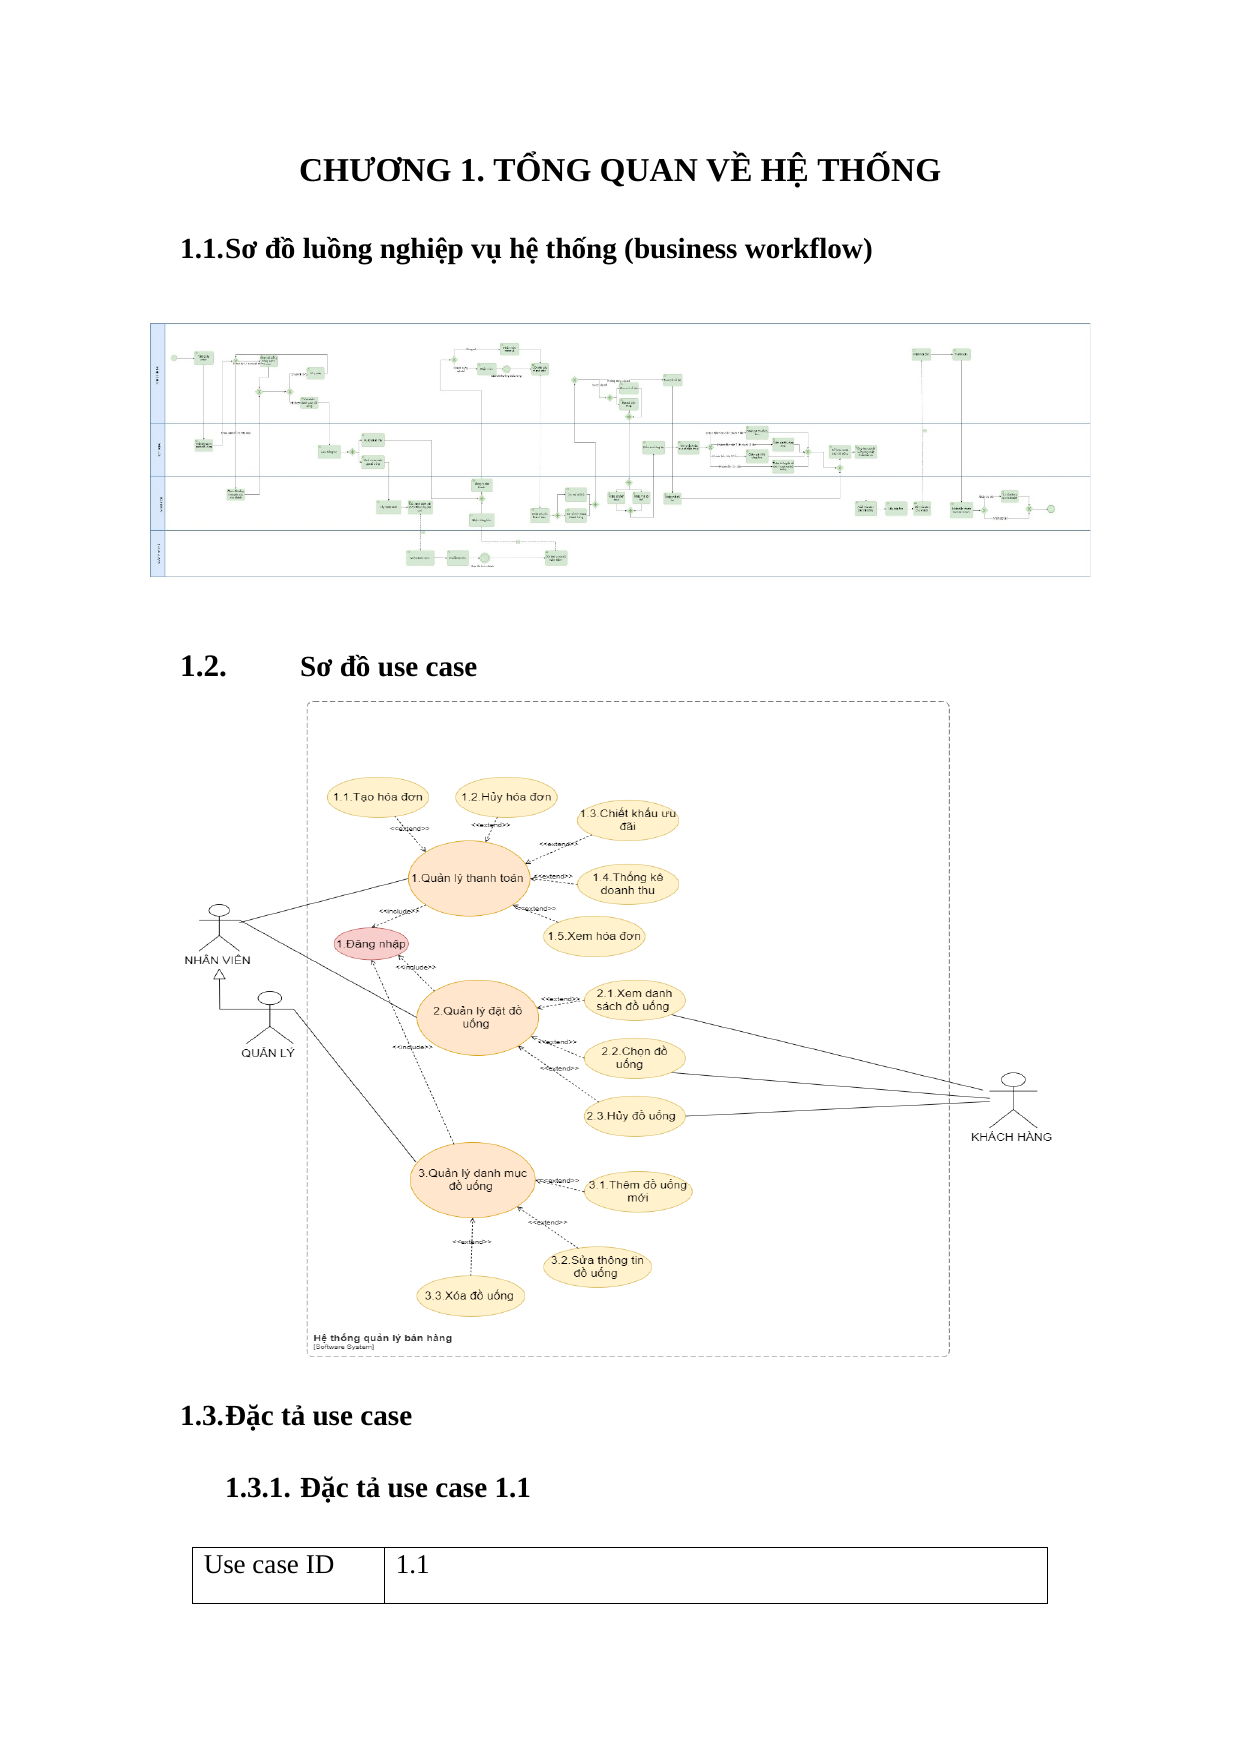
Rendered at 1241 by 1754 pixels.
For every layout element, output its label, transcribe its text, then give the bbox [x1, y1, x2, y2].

subtitle Sơ đồ use case [150, 648, 1090, 684]
subtitle Đặc tả use case [150, 1398, 1090, 1432]
picture [150, 323, 1091, 577]
picture [184, 701, 1056, 1357]
subtitle CHƯƠNG 1. TỔNG QUAN VỀ HỆ THỐNG [150, 150, 1090, 188]
table_header Use case ID [193, 1548, 384, 1603]
table_header 1.1 [385, 1548, 1047, 1603]
subtitle Đặc tả use case 1.1 [172, 1470, 1090, 1503]
subtitle Sơ đồ luồng nghiệp vụ hệ thống (business workflow) [150, 232, 1090, 265]
